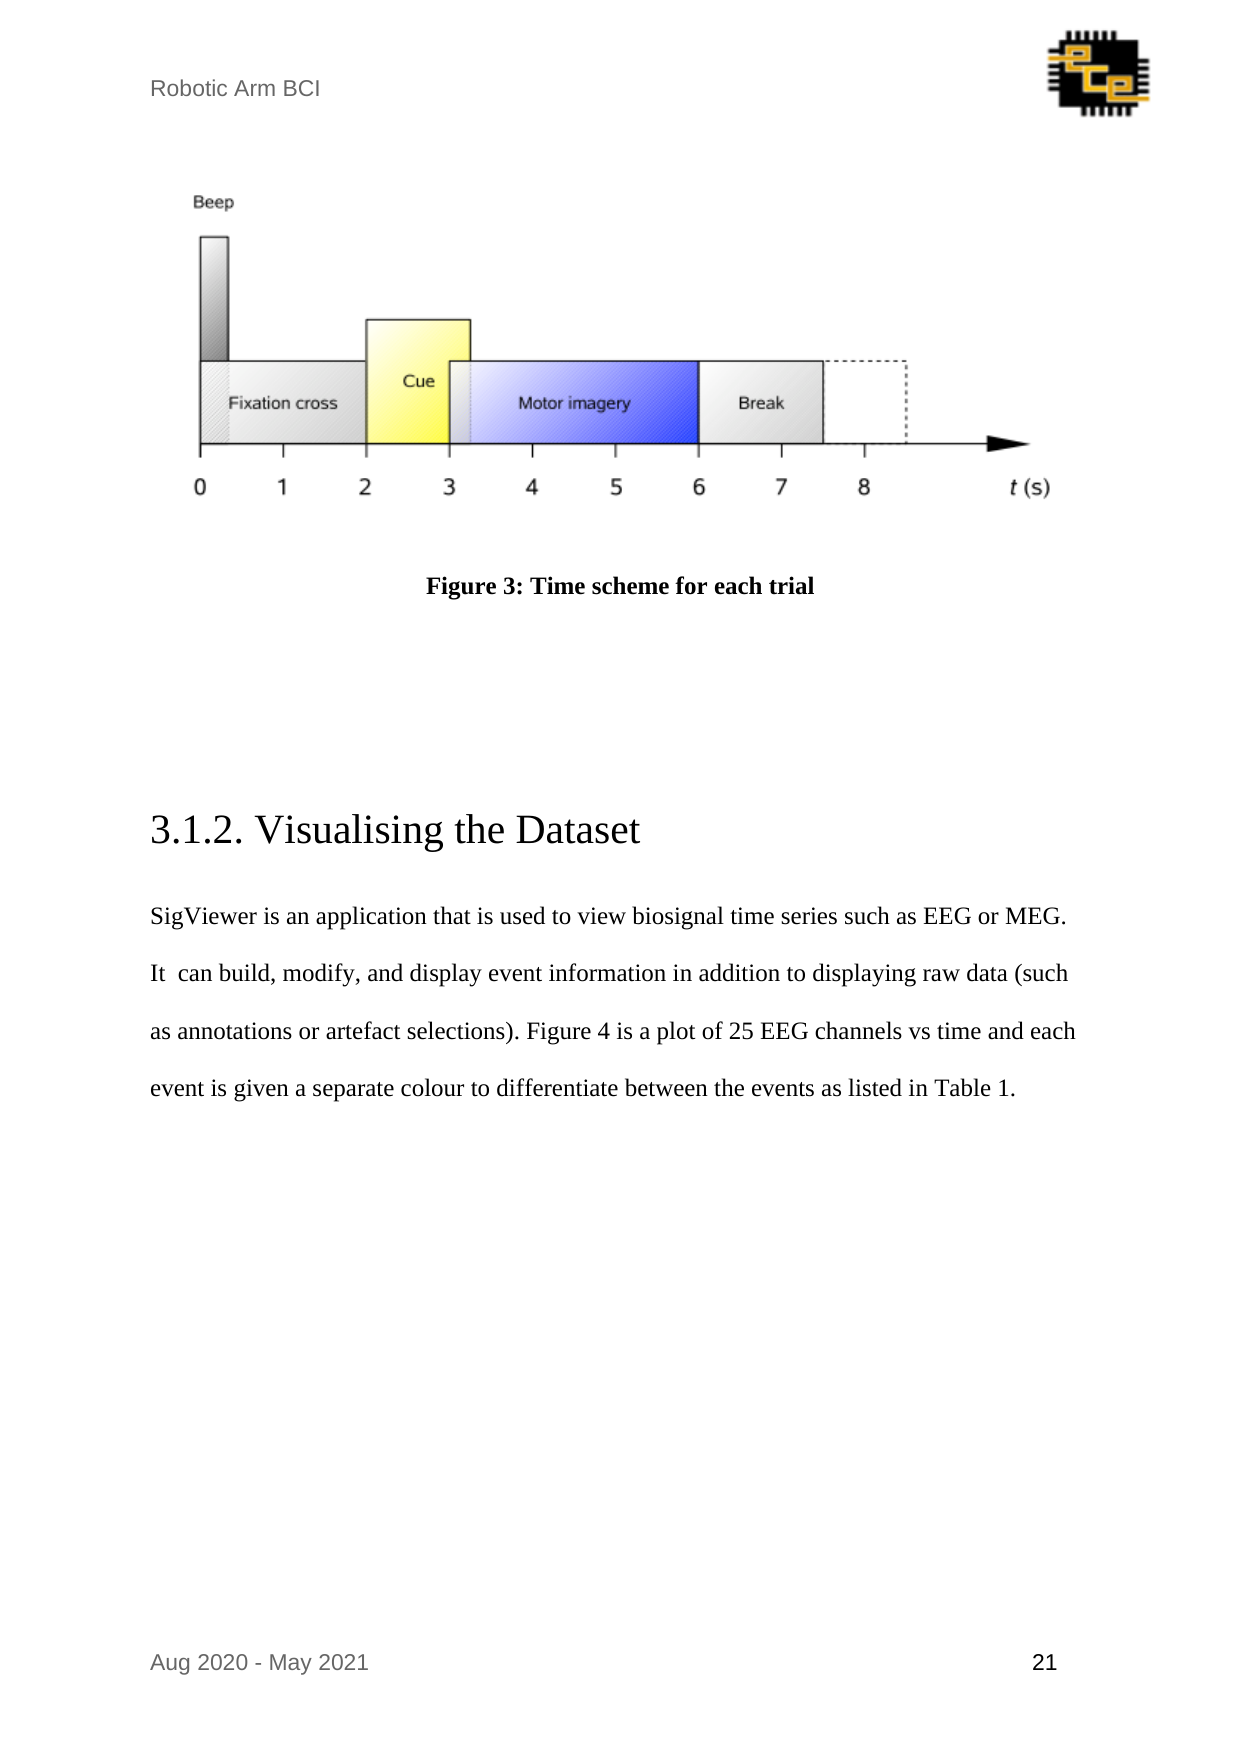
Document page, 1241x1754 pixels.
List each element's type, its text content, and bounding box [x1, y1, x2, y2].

picture [1020, 18, 1185, 141]
text Figure 3: Time scheme for each trial [150, 571, 1090, 600]
text SigViewer is an application that is used to view biosignal time series such as EEG or MEG. It can build, modify, and display event information in addition to displaying raw data (such as annotations or artefact selections). Figure 4 is a plot of 25 EEG channels vs time and each event is given a separate colour to differentiate between the events as listed in Table 1. [150, 901, 1090, 1102]
picture [150, 172, 1091, 533]
text 3.1.2. Visualising the Dataset [150, 804, 1090, 852]
